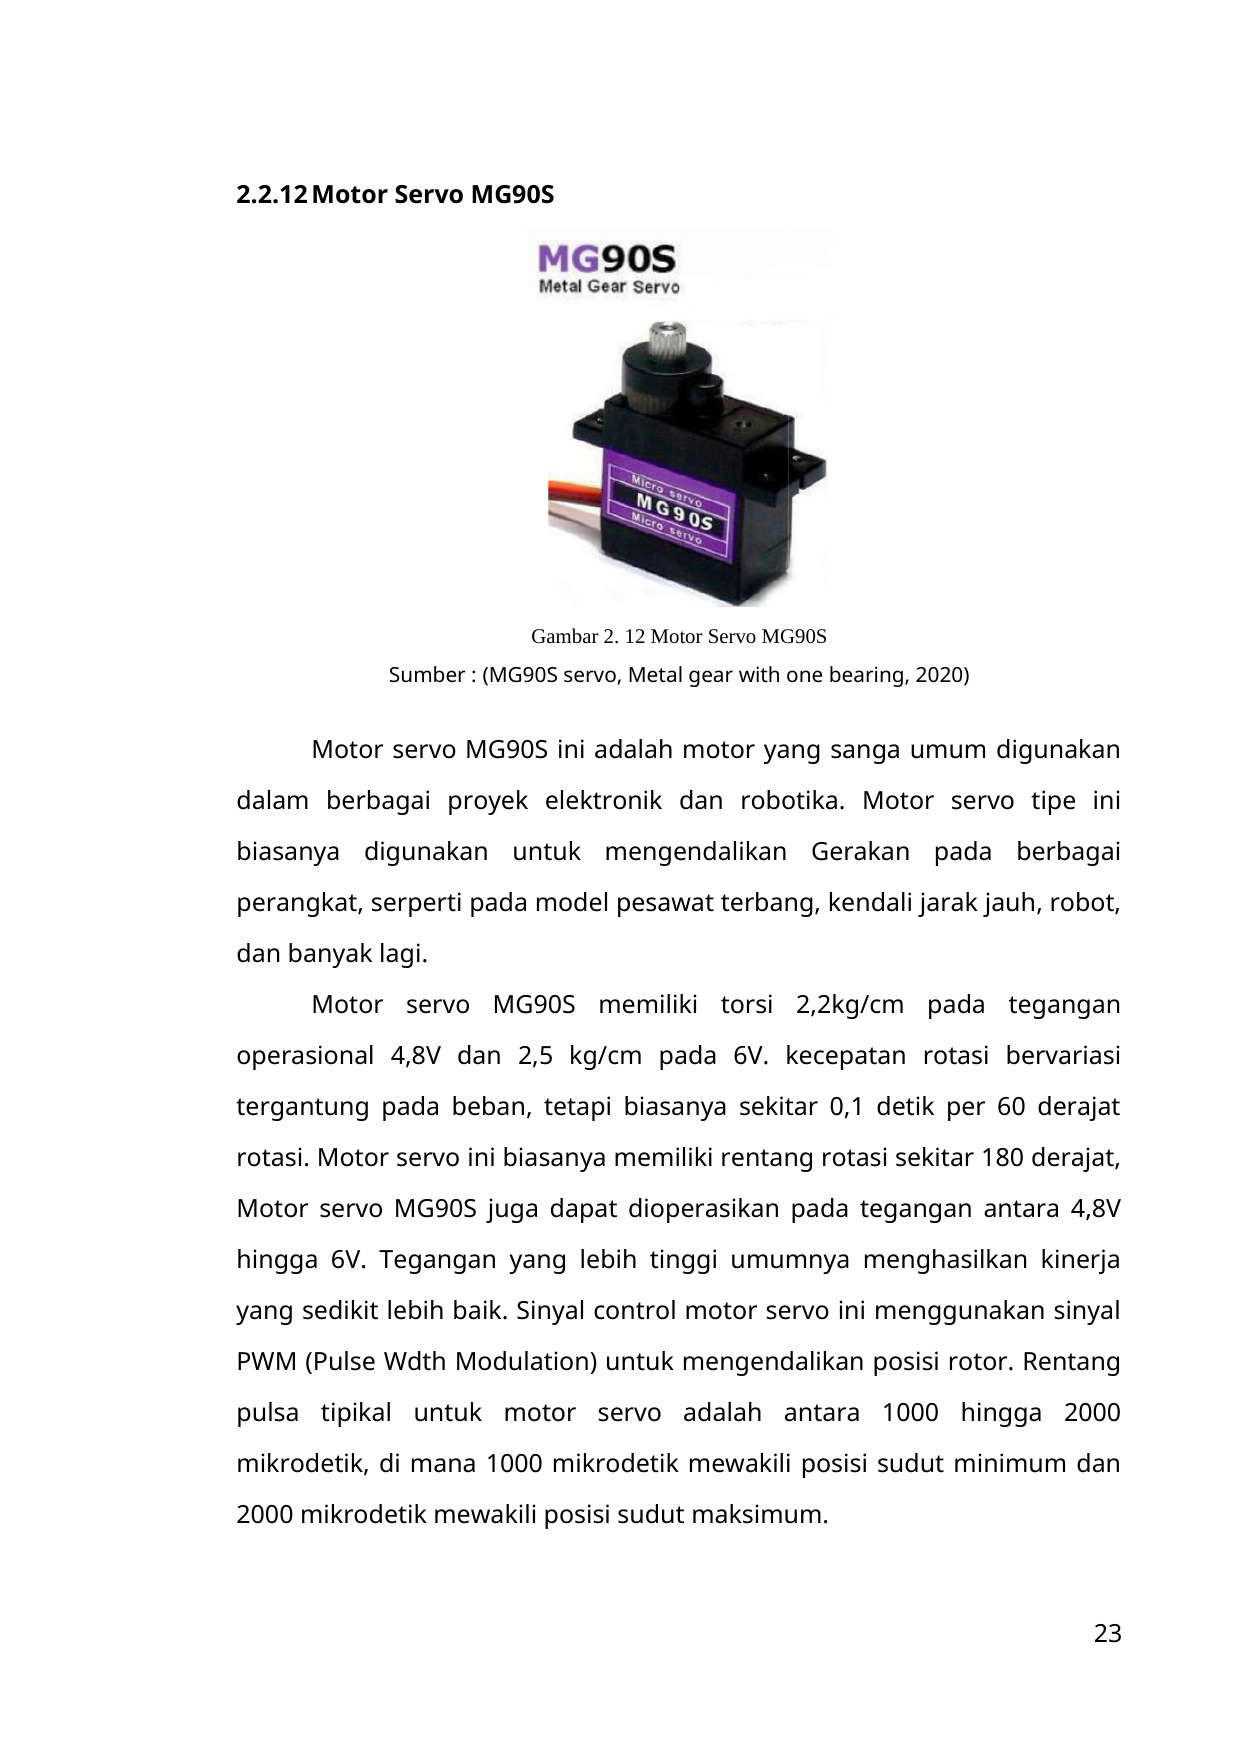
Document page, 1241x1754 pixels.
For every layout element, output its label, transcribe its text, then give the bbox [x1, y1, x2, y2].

list Motor Servo MG90S [236, 177, 1122, 211]
text Gambar 2. 12 Motor Servo MG90S [236, 624, 1122, 648]
text Motor servo MG90S ini adalah motor yang sanga umum digunakan dalam berbagai proyek elektronik dan robotika. Motor servo tipe ini biasanya digunakan untuk mengendalikan Gerakan pada berbagai perangkat, serperti pada model pesawat terbang, kendali jarak jauh, robot, dan banyak lagi. [236, 731, 1122, 970]
text Motor servo MG90S memiliki torsi 2,2kg/cm pada tegangan operasional 4,8V dan 2,5 kg/cm pada 6V. kecepatan rotasi bervariasi tergantung pada beban, tetapi biasanya sekitar 0,1 detik per 60 derajat rotasi. Motor servo ini biasanya memiliki rentang rotasi sekitar 180 derajat, Motor servo MG90S juga dapat dioperasikan pada tegangan antara 4,8V hingga 6V. Tegangan yang lebih tinggi umumnya menghasilkan kinerja yang sedikit lebih baik. Sinyal control motor servo ini menggunakan sinyal PWM (Pulse Wdth Modulation) untuk mengendalikan posisi rotor. Rentang pulsa tipikal untuk motor servo adalah antara 1000 hingga 2000 mikrodetik, di mana 1000 mikrodetik mewakili posisi sudut minimum dan 2000 mikrodetik mewakili posisi sudut maksimum. [236, 987, 1122, 1531]
picture [525, 228, 833, 607]
text Sumber : [236, 660, 1122, 688]
